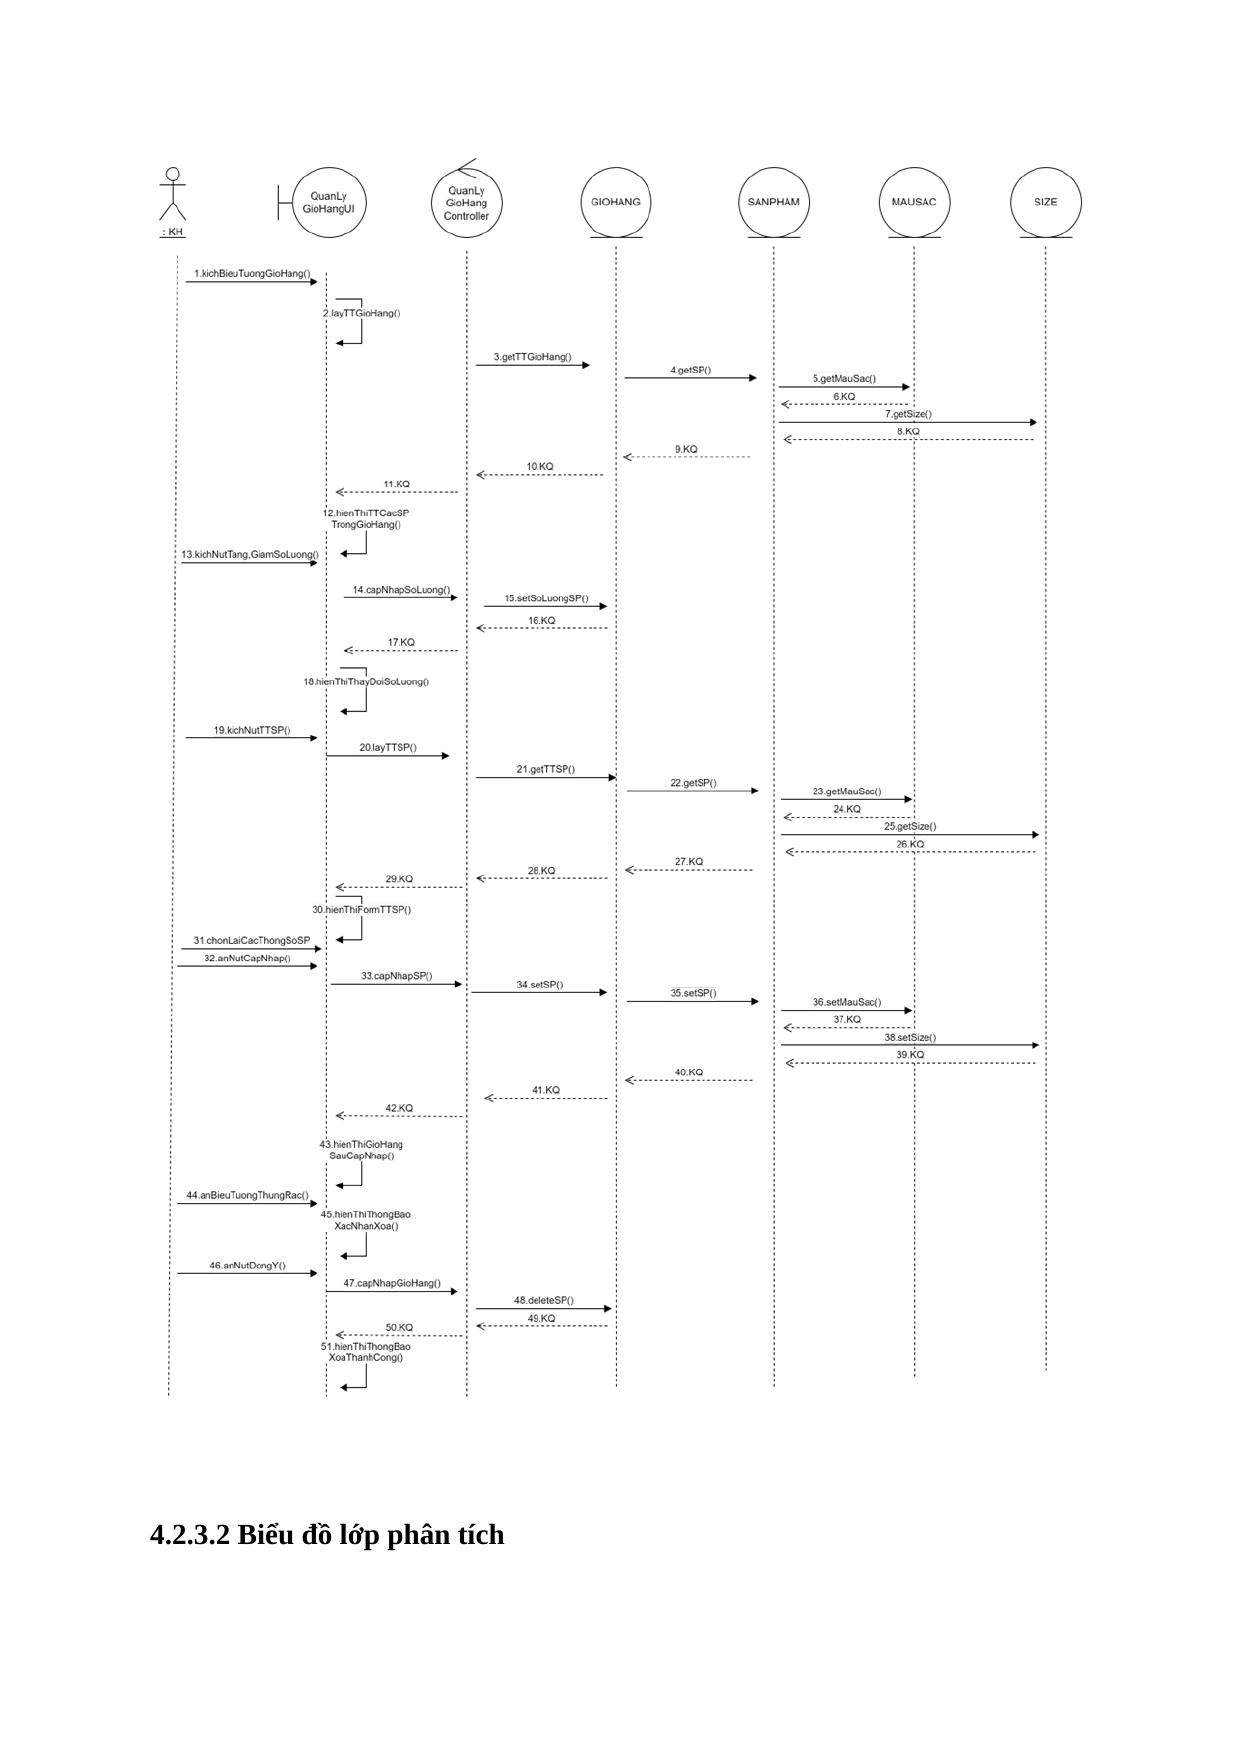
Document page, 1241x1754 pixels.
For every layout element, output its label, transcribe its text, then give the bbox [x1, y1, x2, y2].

text 4.2.3.2 Biểu đồ lớp phân tích [150, 1517, 1090, 1551]
picture [150, 150, 1091, 1407]
